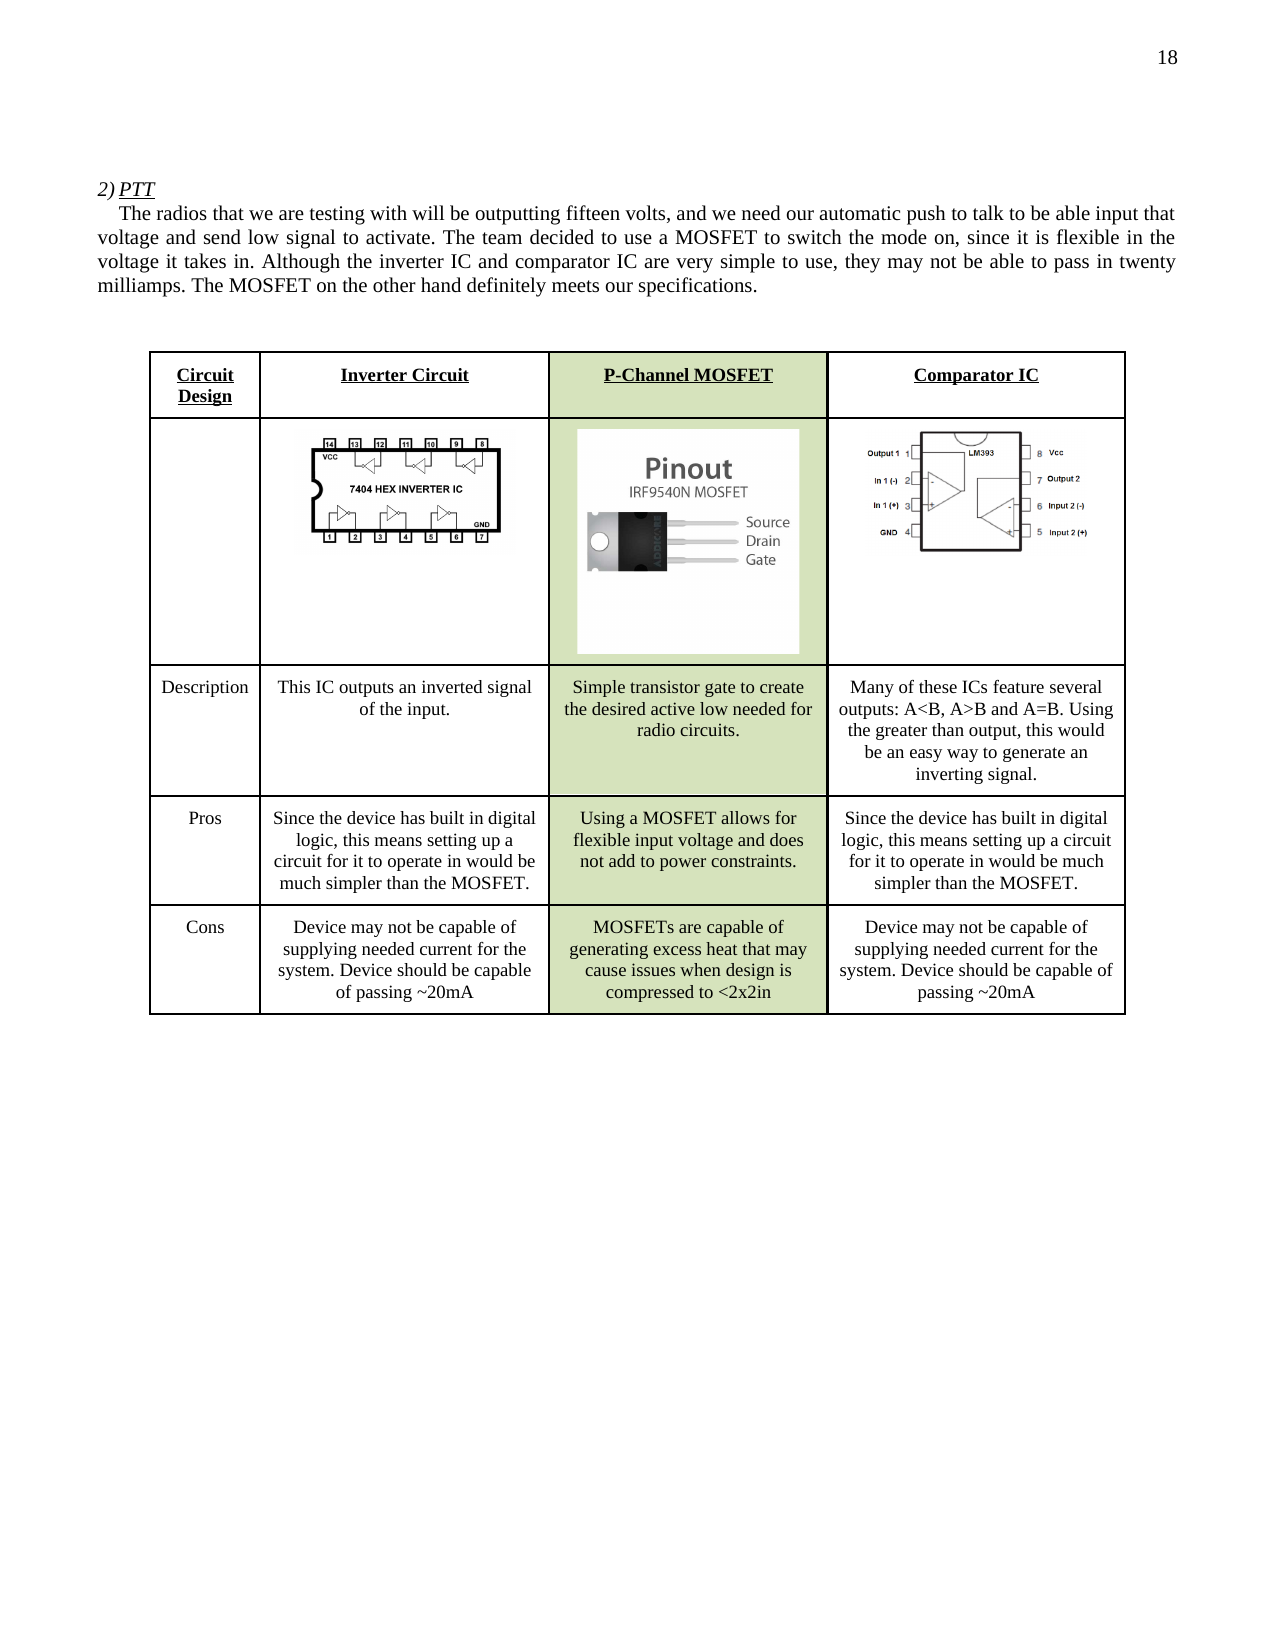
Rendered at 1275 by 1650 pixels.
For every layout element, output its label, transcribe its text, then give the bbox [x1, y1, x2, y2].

subtitle PTT [97, 177, 1177, 201]
table_cell This IC outputs an inverted signal of the input. [261, 666, 548, 794]
picture [293, 429, 516, 555]
picture [865, 429, 1088, 556]
table_cell [550, 419, 826, 664]
table_header Comparator IC [829, 353, 1124, 417]
text The radios that we are testing with will be outputting fifteen volts, and we need our automatic push to talk to be able input that voltage and send low signal to activate. The team decided to use a MOSFET to switch the mode on, since it is flexible in the voltage it takes in. Although the inverter IC and comparator IC are very simple to use, they may not be able to pass in twenty milliamps. The MOSFET on the other hand definitely meets our specifications. [97, 201, 1177, 297]
table_cell MOSFETs are capable of generating excess heat that may cause issues when design is compressed to <2x2in [550, 906, 826, 1013]
table_header P-Channel MOSFET [550, 353, 826, 417]
table_cell [829, 419, 1124, 664]
table_cell Pros [151, 797, 259, 904]
table_cell Device may not be capable of supplying needed current for the system. Device should be capable of passing ~20mA [261, 906, 548, 1013]
table_header Circuit Design [151, 353, 259, 417]
table_cell Using a MOSFET allows for flexible input voltage and does not add to power constraints. [550, 797, 826, 904]
table_cell Since the device has built in digital logic, this means setting up a circuit for it to operate in would be much simpler than the MOSFET. [261, 797, 548, 904]
table_cell Cons [151, 906, 259, 1013]
table_cell [151, 419, 259, 664]
table_header Inverter Circuit [261, 353, 548, 417]
table_cell Many of these ICs feature several outputs: A<B, A>B and A=B. Using the greater than output, this would be an easy way to generate an inverting signal. [829, 666, 1124, 794]
table_cell Simple transistor gate to create the desired active low needed for radio circuits. [550, 666, 826, 794]
table_cell Device may not be capable of supplying needed current for the system. Device should be capable of passing ~20mA [829, 906, 1124, 1013]
table_cell Since the device has built in digital logic, this means setting up a circuit for it to operate in would be much simpler than the MOSFET. [829, 797, 1124, 904]
table_cell [261, 419, 548, 664]
table_cell Description [151, 666, 259, 794]
picture [577, 429, 800, 654]
